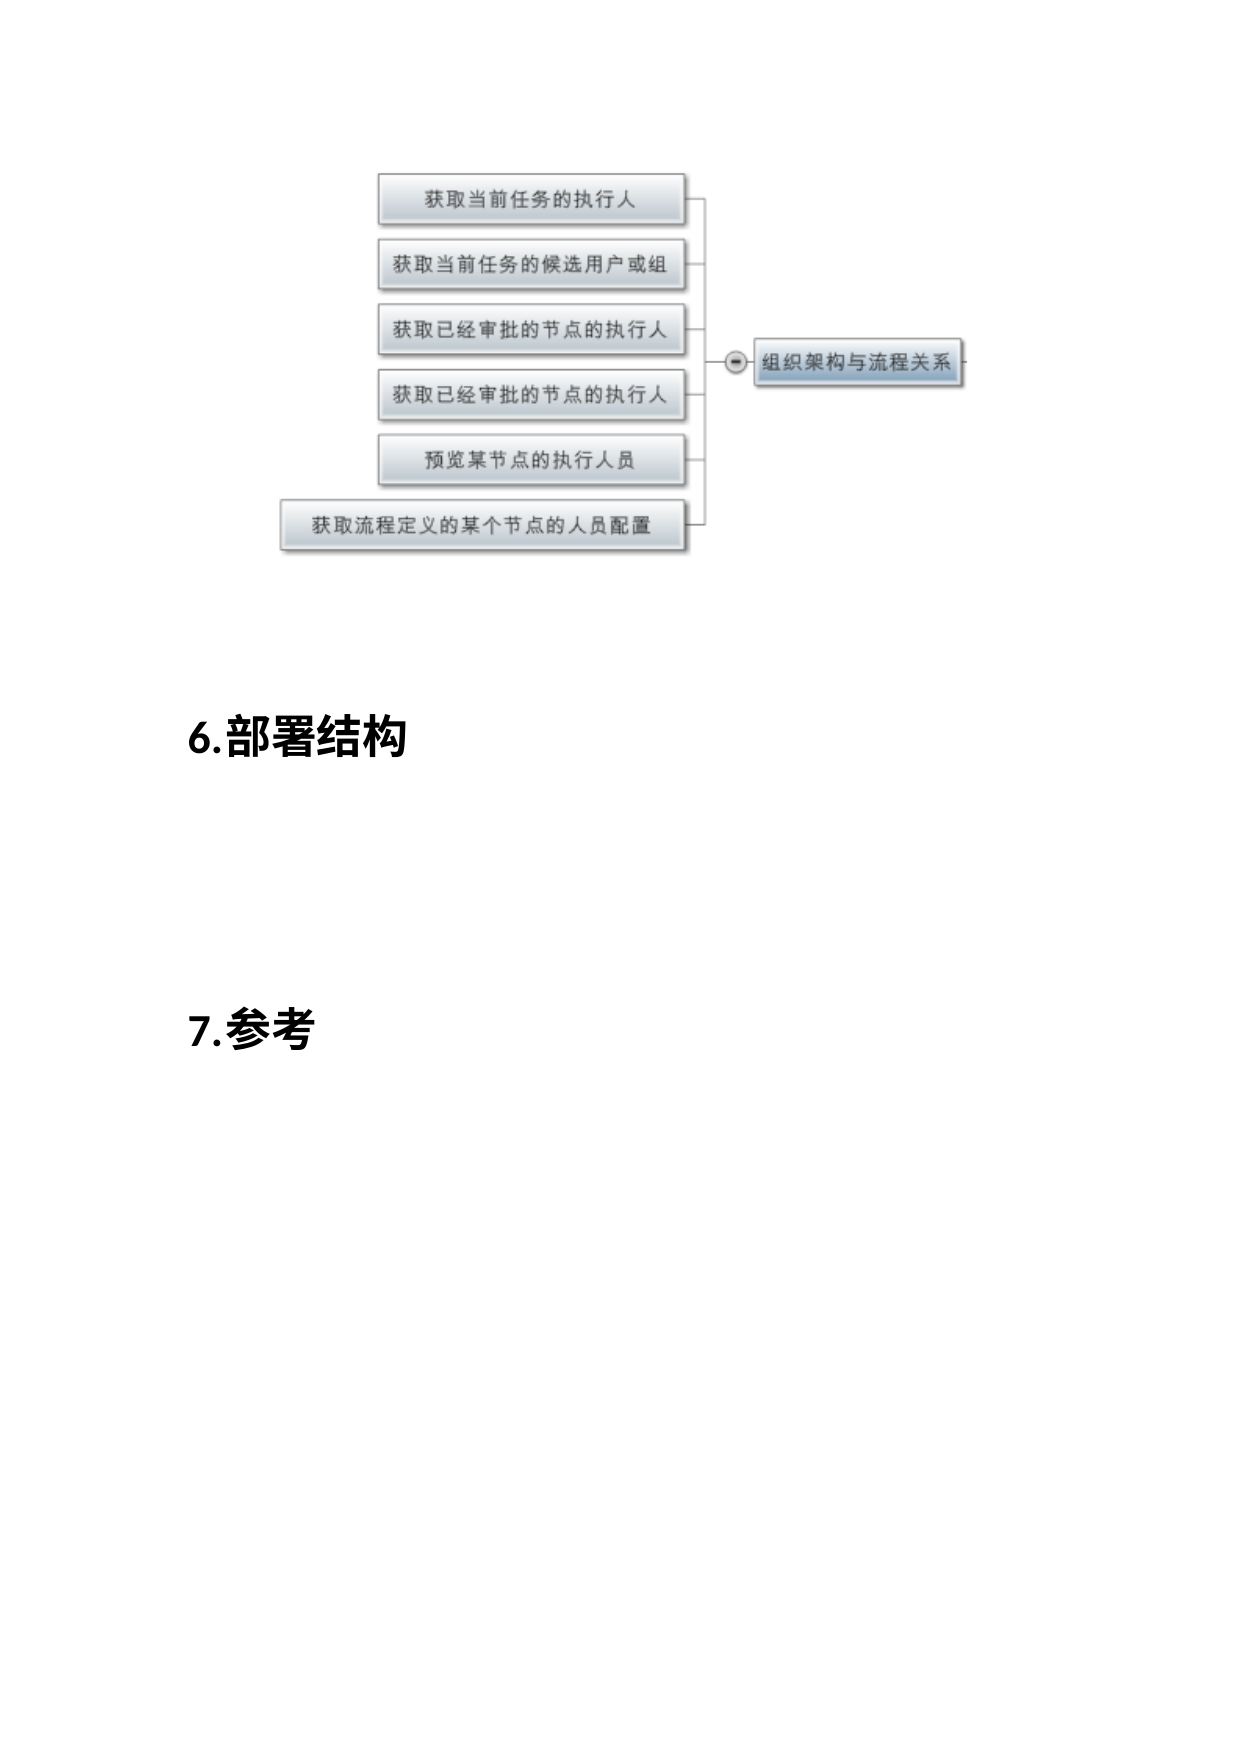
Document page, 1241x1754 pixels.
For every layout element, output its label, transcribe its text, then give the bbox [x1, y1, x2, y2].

picture [225, 162, 968, 601]
subtitle 参考 [187, 978, 1053, 1076]
subtitle 部署结构 [187, 685, 1053, 782]
